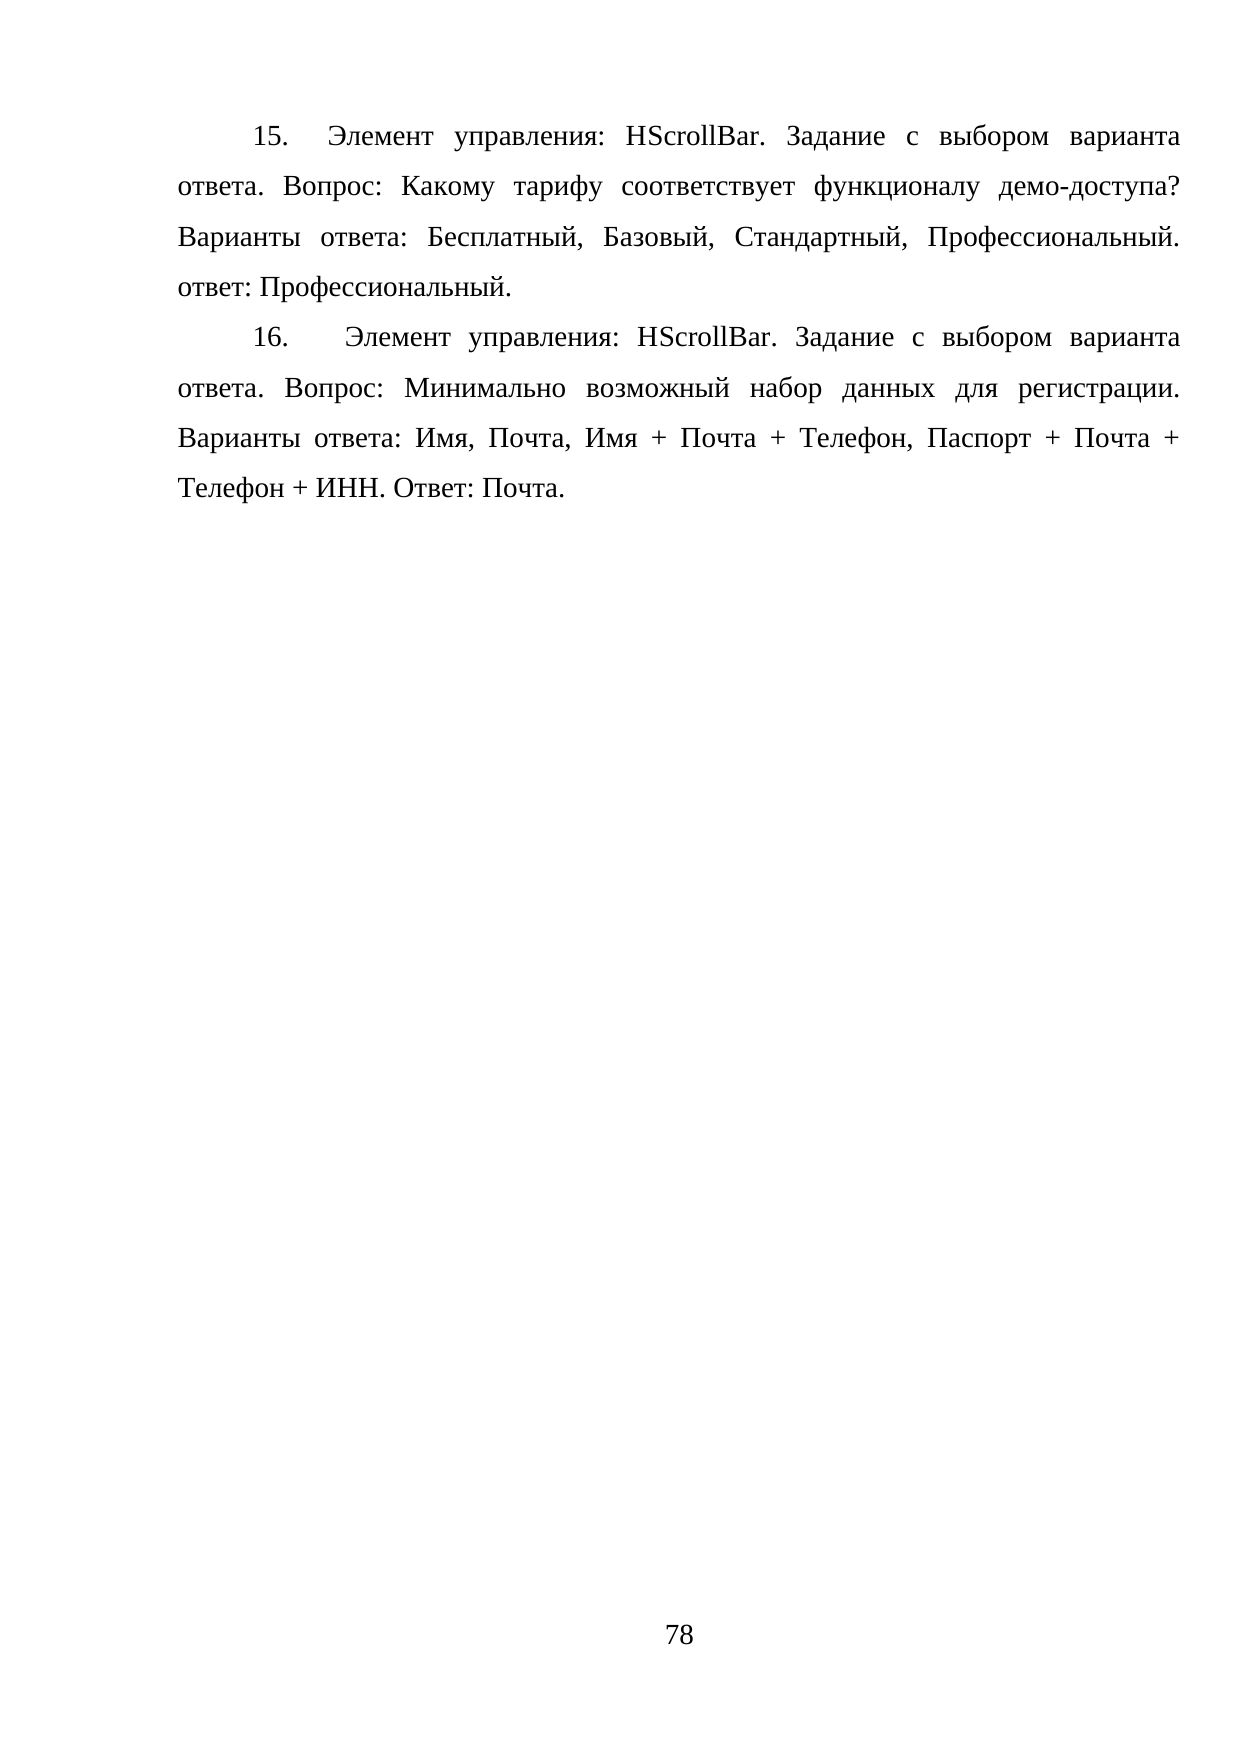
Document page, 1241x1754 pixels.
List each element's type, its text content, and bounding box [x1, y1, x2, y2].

text 15. Элемент управления: HScrollBar. Задание с выбором варианта ответа. Вопрос: Какому тарифу соответствует функционалу демо-доступа? Варианты ответа: Бесплатный, Базовый, Стандартный, Профессиональный. ответ: Профессиональный. [177, 118, 1181, 303]
text 16. Элемент управления: HScrollBar. Задание с выбором варианта ответа. Вопрос: Минимально возможный набор данных для регистрации. Варианты ответа: Имя, Почта, Имя + Почта + Телефон, Паспорт + Почта + Телефон + ИНН. Ответ: Почта. [177, 319, 1181, 504]
